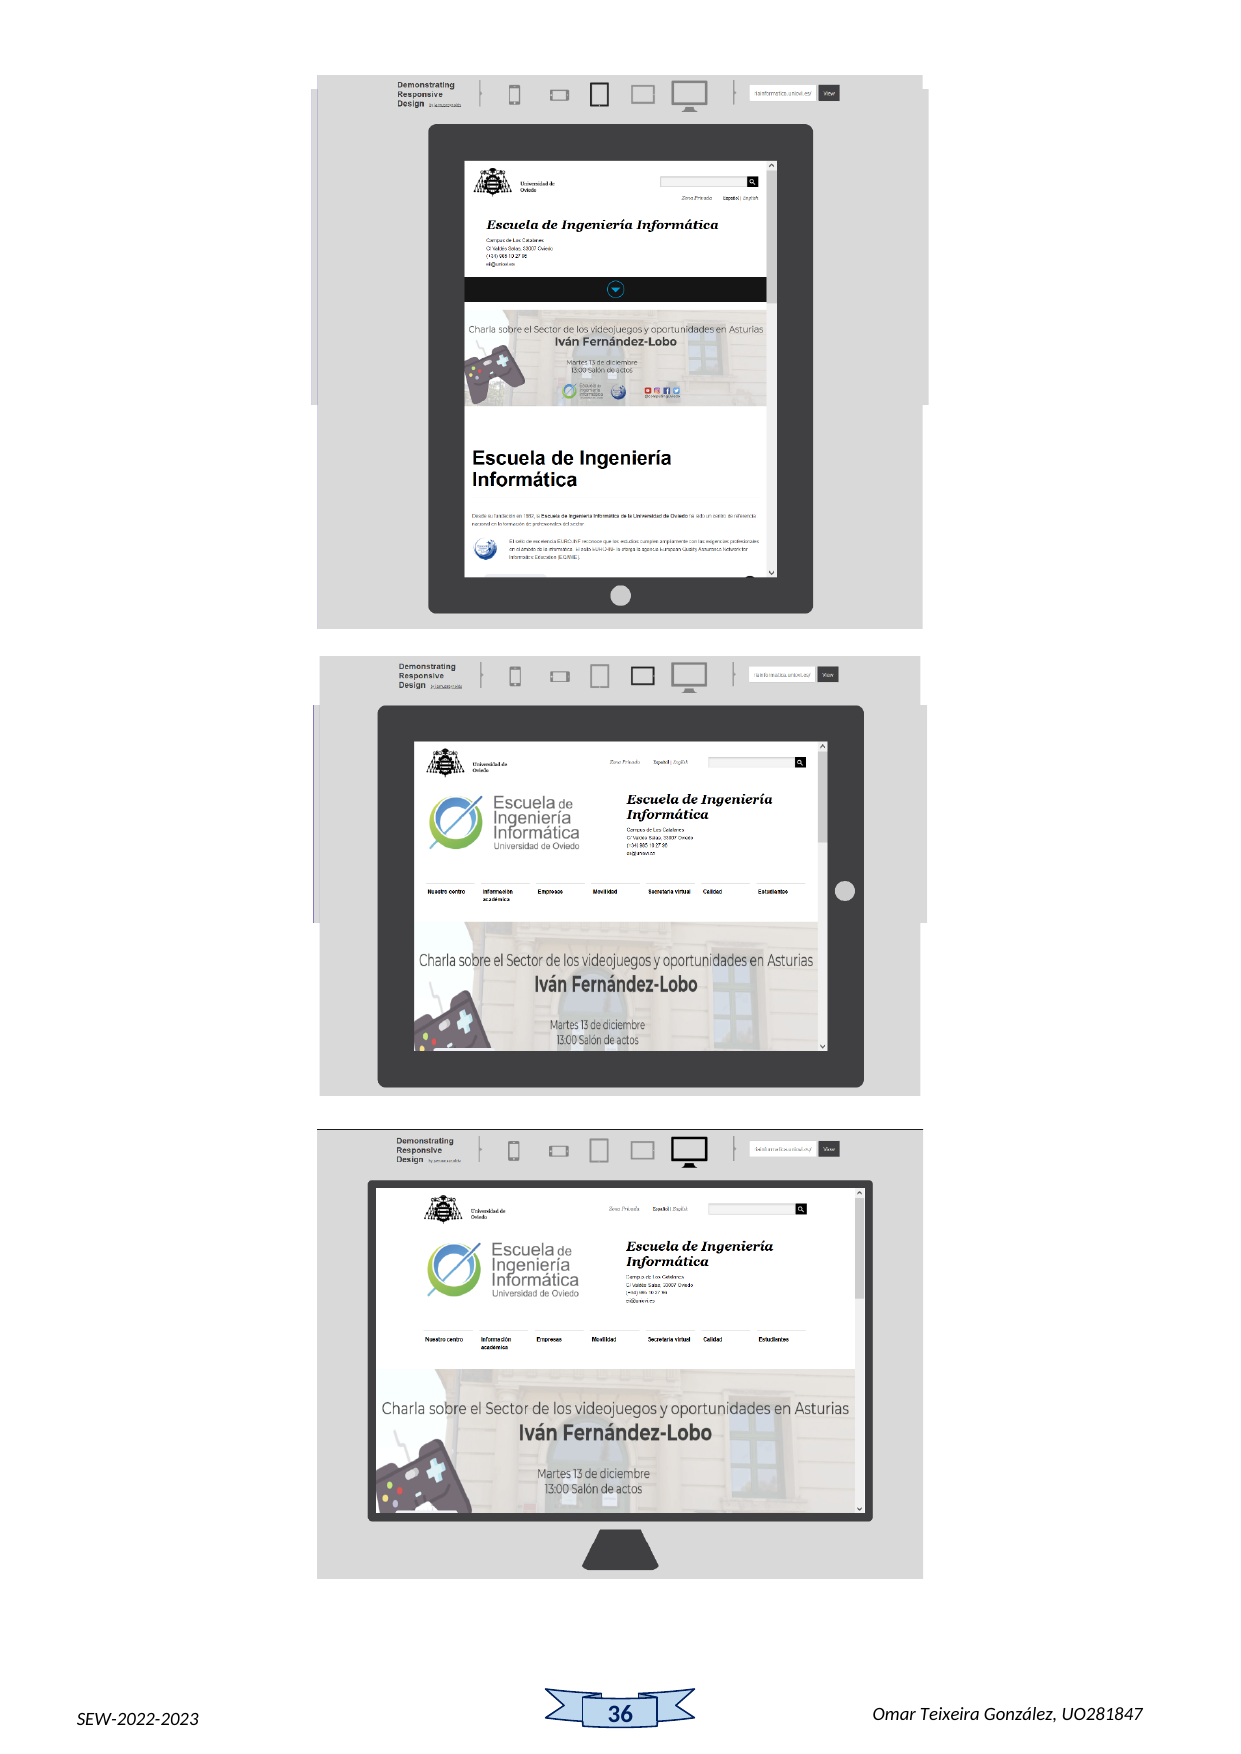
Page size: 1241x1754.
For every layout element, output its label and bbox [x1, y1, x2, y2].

picture [311, 75, 929, 629]
picture [313, 656, 928, 1096]
picture [317, 1129, 924, 1579]
